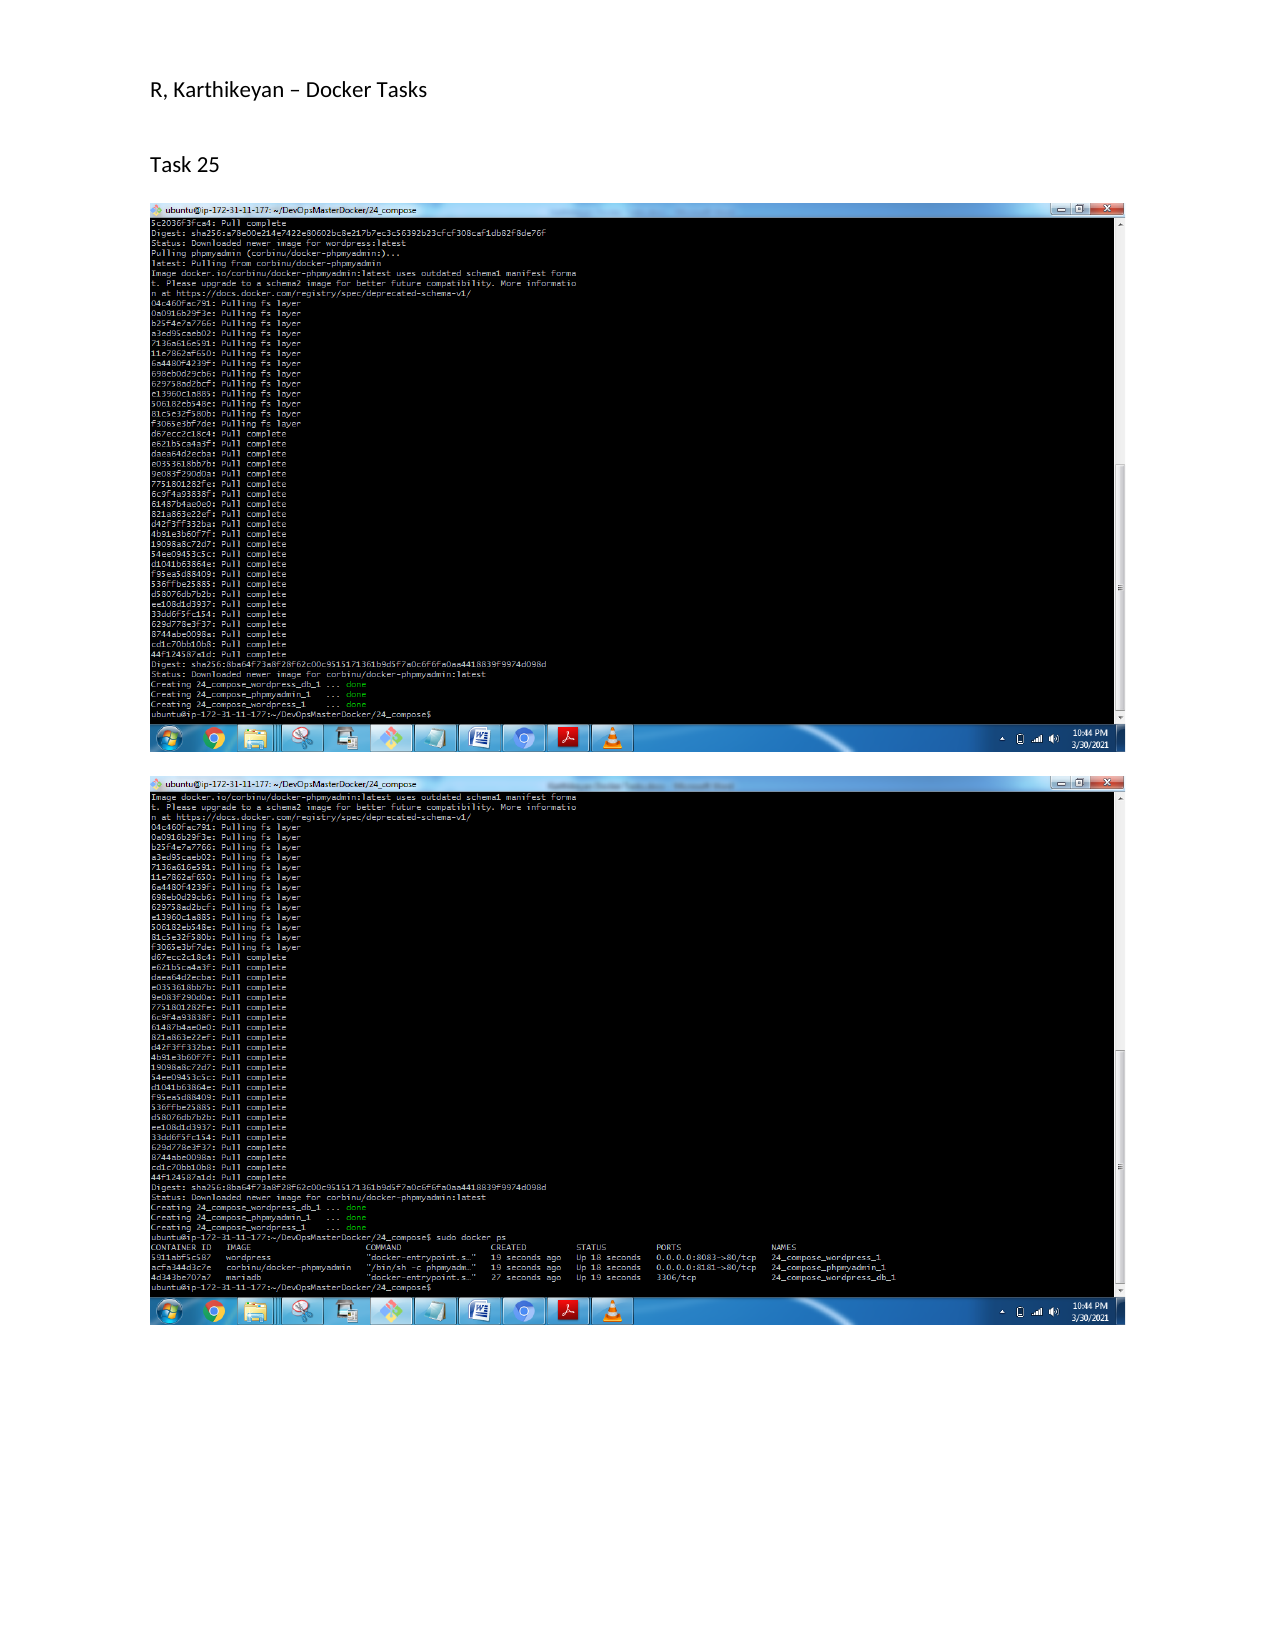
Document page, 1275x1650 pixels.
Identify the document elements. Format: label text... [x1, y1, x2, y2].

text Task 25 [150, 150, 1125, 178]
picture [150, 776, 1125, 1325]
picture [150, 203, 1125, 752]
